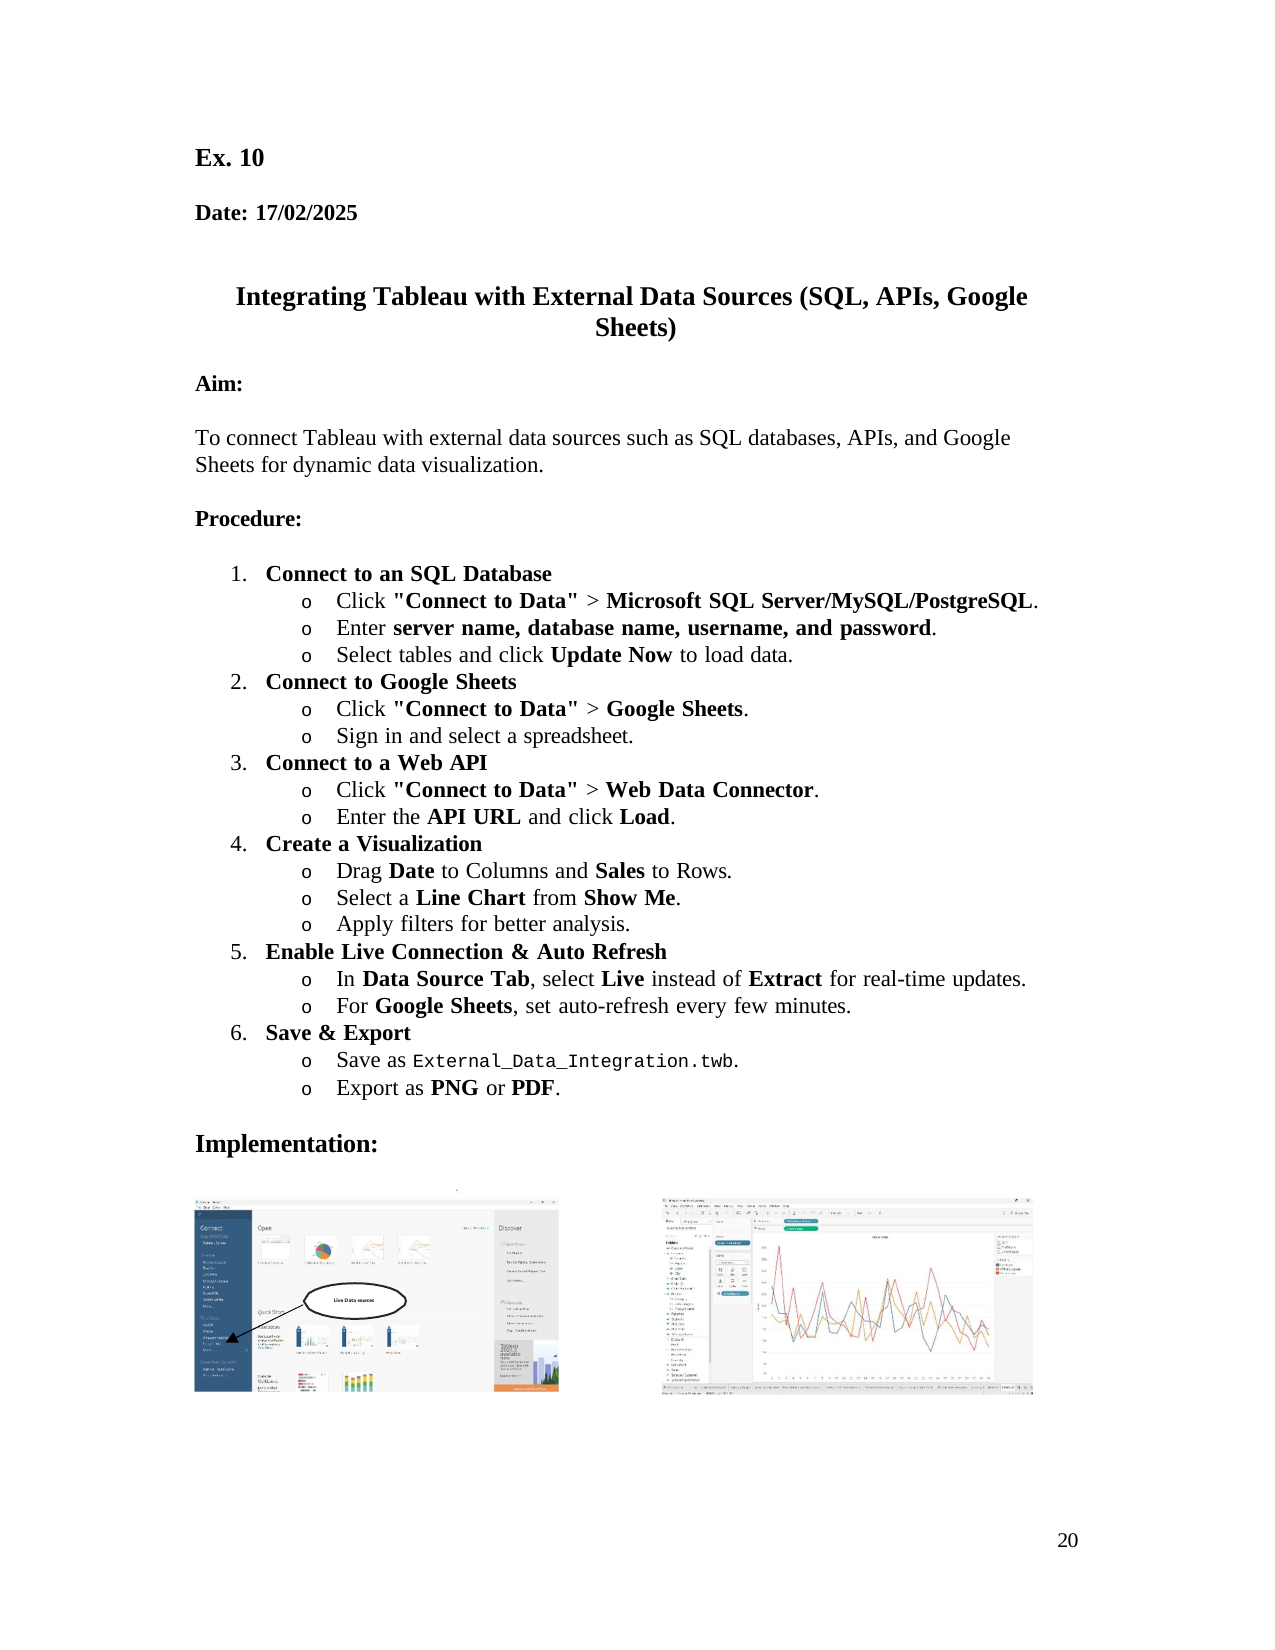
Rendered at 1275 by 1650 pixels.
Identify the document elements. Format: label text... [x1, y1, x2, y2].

picture [194, 1189, 559, 1392]
list Sign in and select a spreadsheet. [301, 722, 1200, 749]
subtitle Integrating Tableau with External Data Sources (SQL, APIs, Google Sheets) [235, 280, 1038, 342]
list Select a Line Chart from Show Me. [301, 883, 1200, 911]
subtitle Save & Export [230, 1019, 1200, 1045]
list For Google Sheets, set auto-refresh every few minutes. [301, 992, 1200, 1019]
list Select tables and click Update Now to load data. [301, 641, 1200, 668]
list Enter the API URL and click Load. [301, 803, 1200, 830]
list In Data Source Tab, select Live instead of Extract for real-time updates. [301, 965, 1200, 992]
text To connect Tableau with external data sources such as SQL databases, APIs, and Google Sheets for dynamic data visualization. [195, 424, 1053, 477]
list Enter server name, database name, username, and password. [301, 614, 1200, 641]
subtitle Aim: [195, 370, 1200, 396]
subtitle Implementation: [195, 1128, 1200, 1158]
list Connect to an SQL Database [230, 560, 1200, 586]
list Save as External_Data_Integration.twb. [301, 1046, 1200, 1073]
text Procedure: [195, 505, 1200, 532]
picture [661, 1198, 1034, 1395]
list Apply filters for better analysis. [301, 911, 1200, 937]
subtitle Connect to Google Sheets [230, 668, 1200, 694]
list Click "Connect to Data" > Web Data Connector. [301, 776, 1200, 803]
list Drag Date to Columns and Sales to Rows. [301, 857, 1200, 883]
list Export as PNG or PDF. [301, 1074, 1200, 1101]
subtitle Connect to a Web API [230, 749, 1200, 775]
list Click "Connect to Data" > Google Sheets. [301, 695, 1200, 722]
subtitle Create a Visualization [230, 830, 1200, 856]
subtitle Enable Live Connection & Auto Refresh [230, 938, 1200, 964]
list Click "Connect to Data" > Microsoft SQL Server/MySQL/PostgreSQL. [301, 587, 1200, 614]
